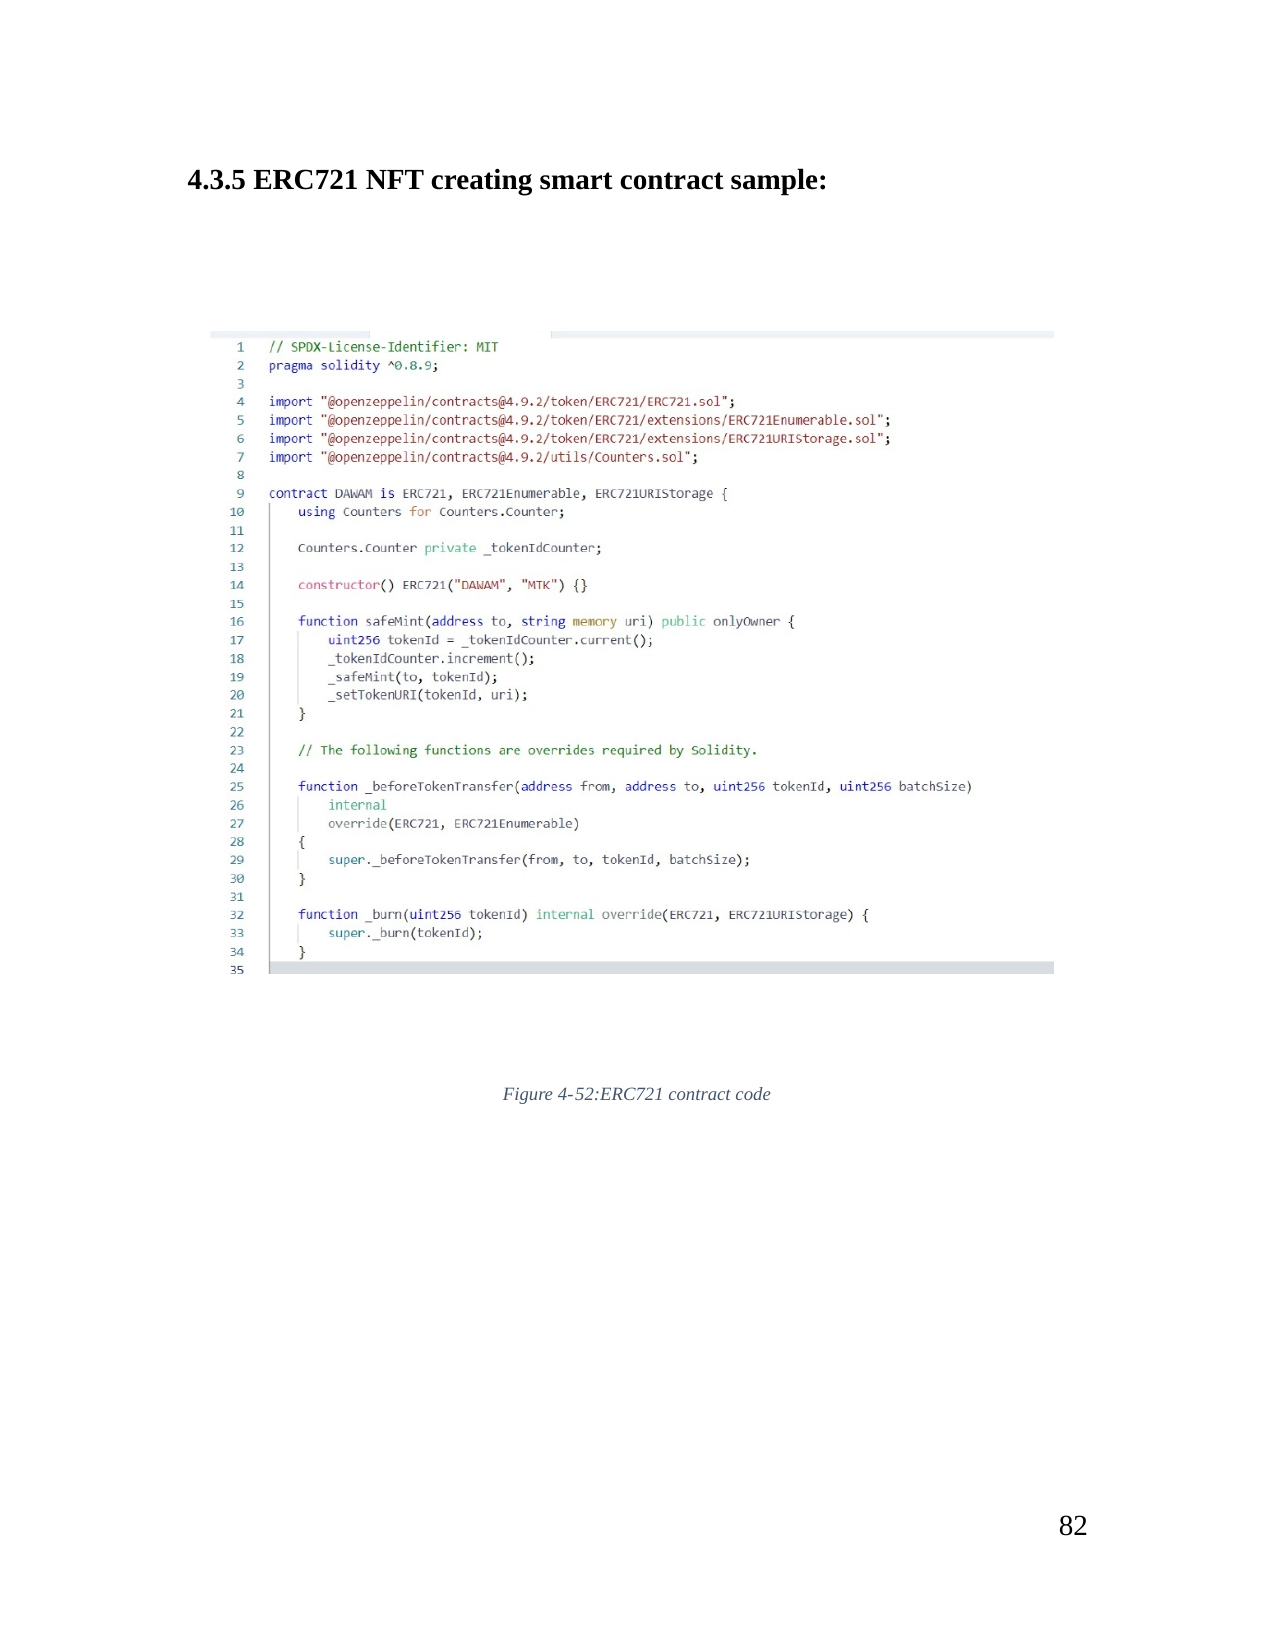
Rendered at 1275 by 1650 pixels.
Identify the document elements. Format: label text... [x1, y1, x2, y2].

picture [210, 331, 1054, 974]
subtitle ERC721 NFT creating smart contract sample: [187, 162, 1087, 196]
